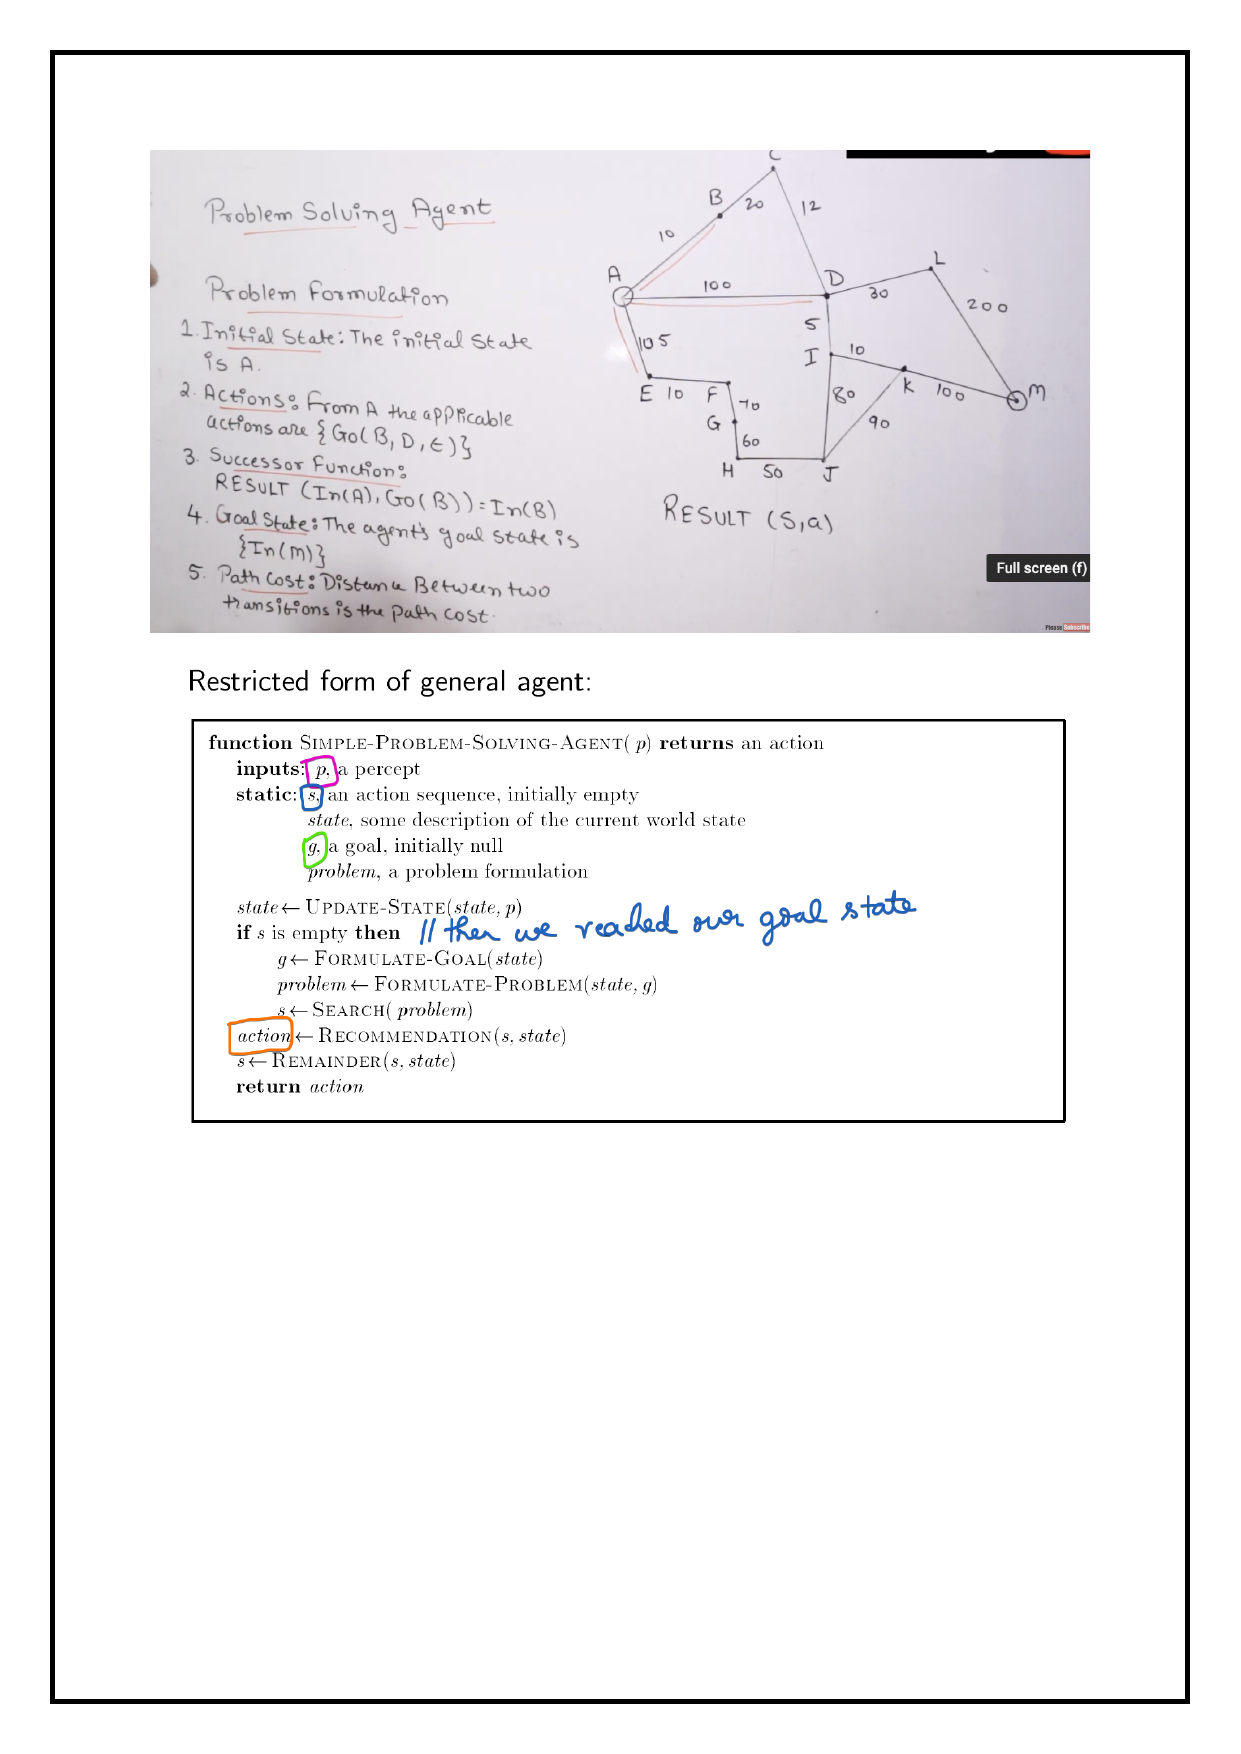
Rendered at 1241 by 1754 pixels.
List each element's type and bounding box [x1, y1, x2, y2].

picture [150, 150, 1091, 633]
picture [150, 661, 1091, 1130]
